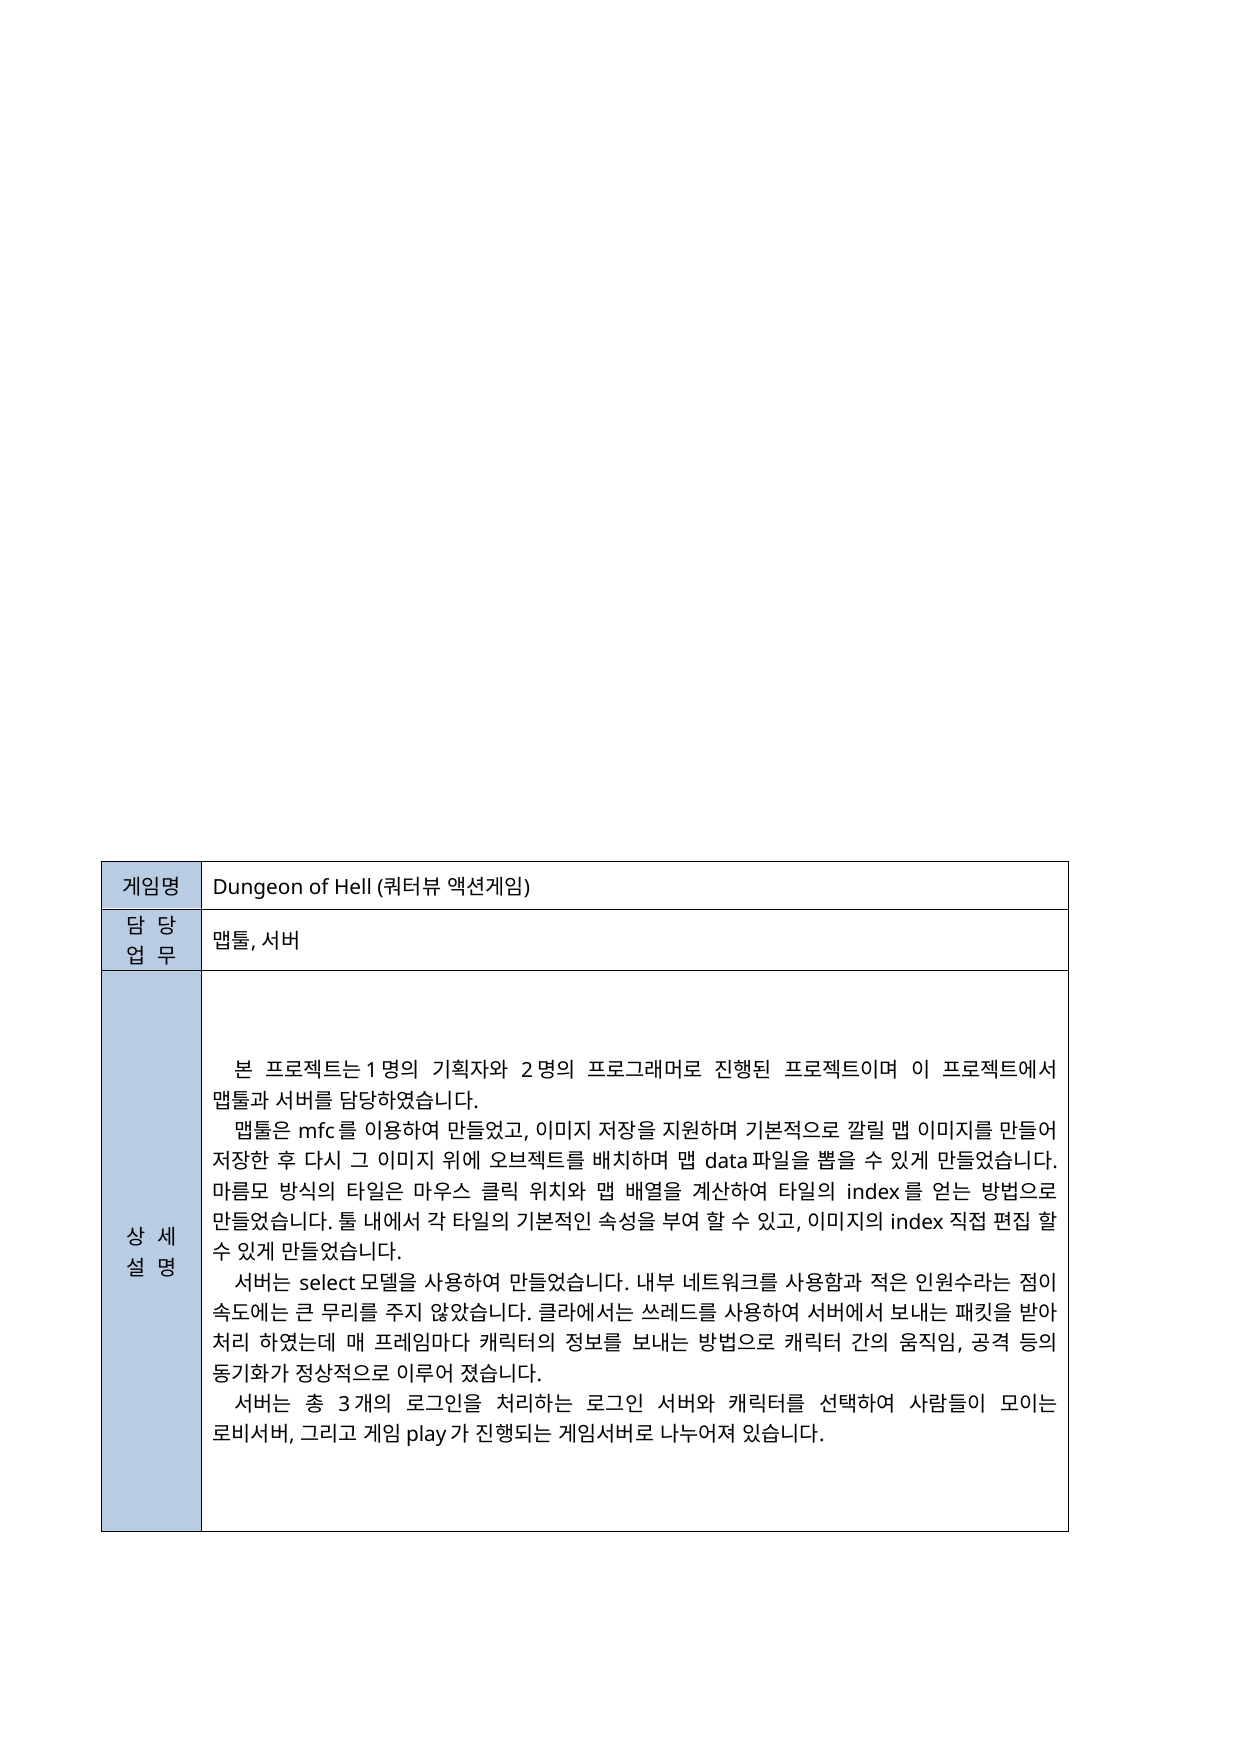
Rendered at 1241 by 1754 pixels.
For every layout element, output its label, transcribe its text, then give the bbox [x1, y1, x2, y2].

table_cell 상 세 설 명 [102, 971, 201, 1531]
table_cell 본 프로젝트는1명의 기획자와 2명의 프로그래머로 진행된 프로젝트이며 이 프로젝트에서 맵툴과 서버를 담당하였습니다. 맵툴은 mfc를 이용하여 만들었고, 이미지 저장을 지원하며 기본적으로 깔릴 맵 이미지를 만들어 저장한 후 다시 그 이미지 위에 오브젝트를 배치하며 맵 data파일을 뽑을 수 있게 만들었습니다. 마름모 방식의 타일은 마우스 클릭 위치와 맵 배열을 계산하여 타일의 index를 얻는 방법으로 만들었습니다. 툴 내에서 각 타일의 기본적인 속성을 부여 할 수 있고, 이미지의 index 직접 편집 할 수 있게 만들었습니다. 서버는 select모델을 사용하여 만들었습니다. 내부 네트워크를 사용함과 적은 인원수라는 점이 속도에는 큰 무리를 주지 않았습니다. 클라에서는 쓰레드를 사용하여 서버에서 보내는 패킷을 받아 처리 하였는데 매 프레임마다 캐릭터의 정보를 보내는 방법으로 캐릭터 간의 움직임, 공격 등의 동기화가 정상적으로 이루어 졌습니다. 서버는 총 3개의 로그인을 처리하는 로그인 서버와 캐릭터를 선택하여 사람들이 모이는 로비서버, 그리고 게임play가 진행되는 게임서버로 나누어져 있습니다. [202, 971, 1068, 1531]
table_cell 맵툴, 서버 [202, 910, 1068, 970]
table_cell 담 당 업 무 [102, 910, 201, 970]
table_header Dungeon of Hell (쿼터뷰 액션게임) [202, 862, 1068, 908]
table_header 게임명 [102, 862, 201, 908]
